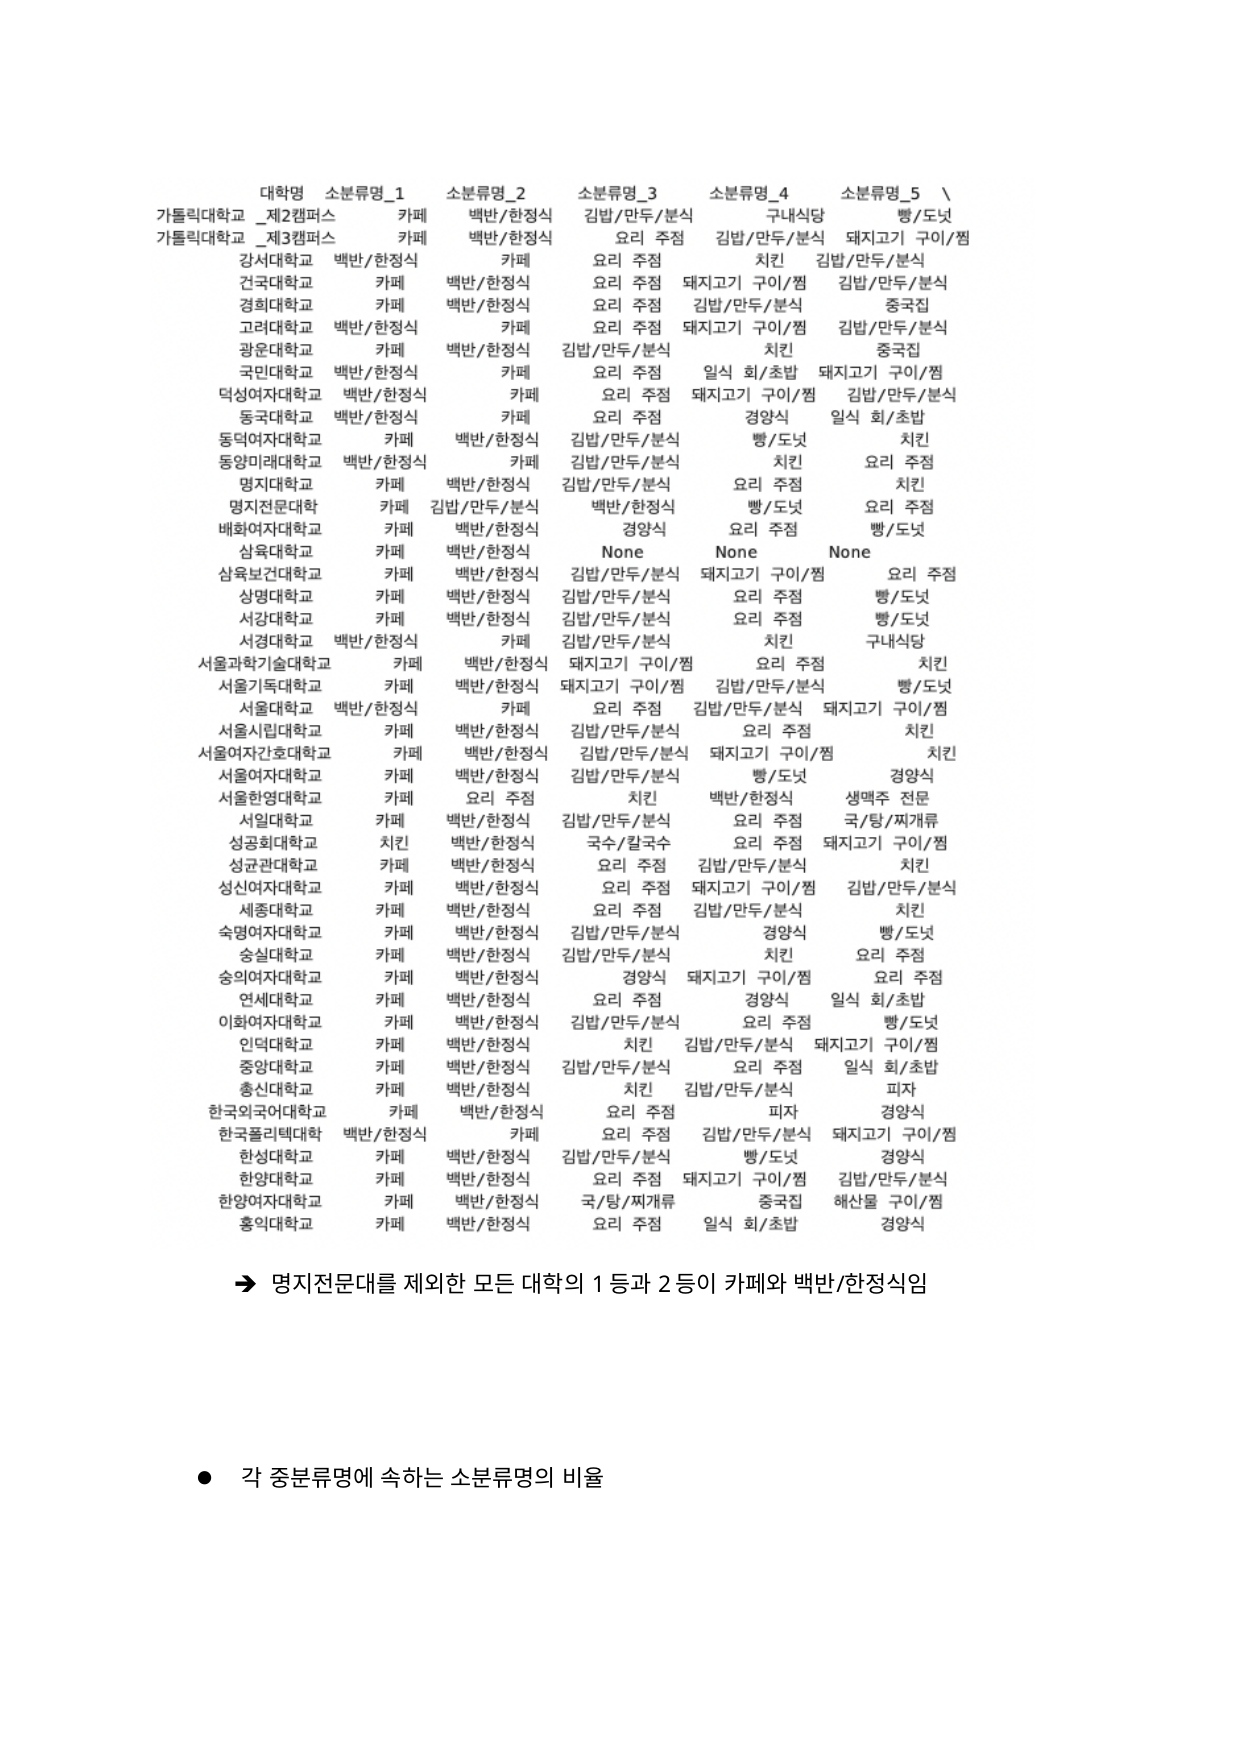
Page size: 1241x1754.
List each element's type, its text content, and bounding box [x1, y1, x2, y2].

picture [150, 177, 1036, 1250]
list 명지전문대를 제외한 모든 대학의 1등과 2등이 카페와 백반/한정식임 [233, 1266, 1090, 1300]
list 각 중분류명에 속하는 소분류명의 비율 [196, 1460, 1090, 1493]
